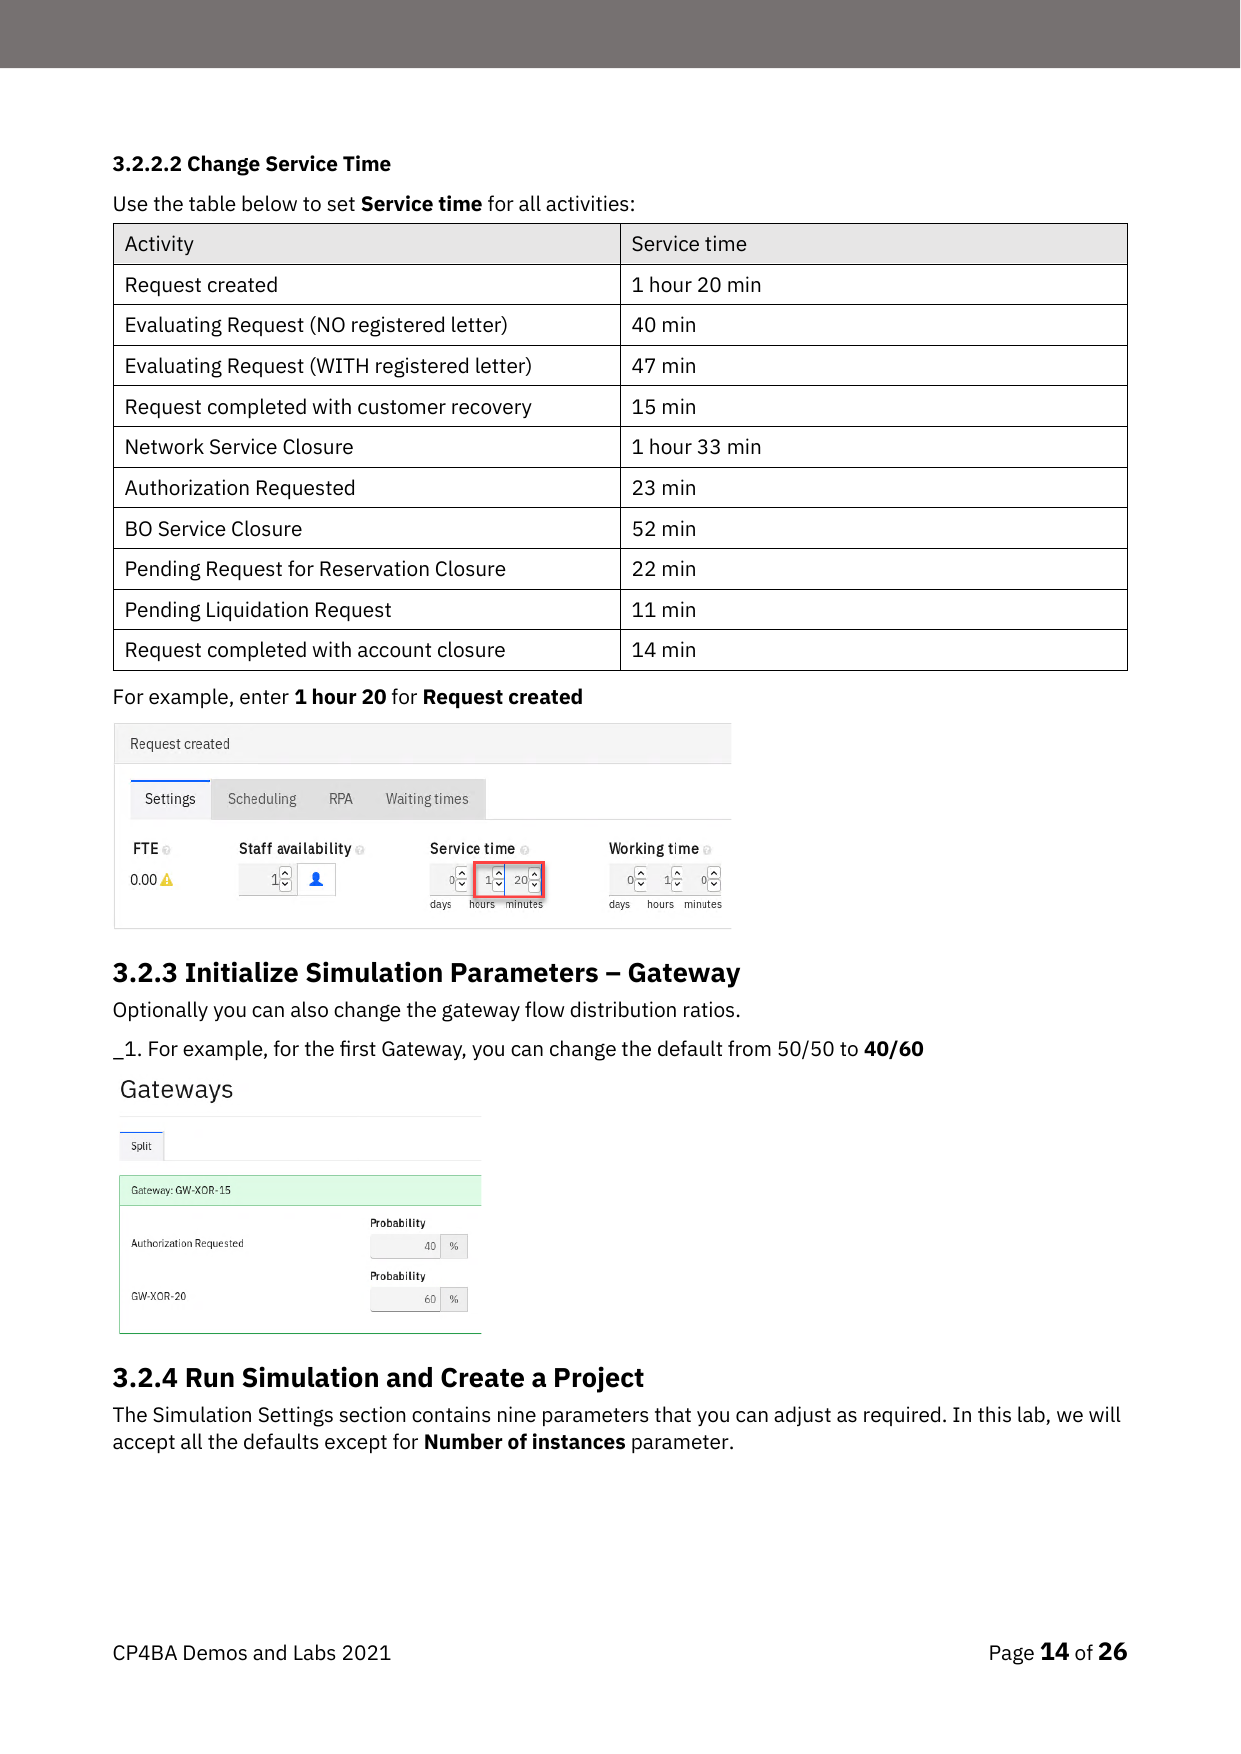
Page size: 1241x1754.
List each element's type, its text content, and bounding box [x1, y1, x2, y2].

text For example, enter 1 hour 20 for Request created [112, 683, 1128, 710]
table_cell 15 min [621, 386, 1127, 426]
table_header Service time [621, 224, 1127, 263]
table_cell 47 min [621, 346, 1127, 385]
table_header Activity [114, 224, 620, 263]
subtitle Initialize Simulation Parameters – Gateway [112, 954, 1128, 989]
subtitle Change Service Time [112, 150, 1128, 177]
subtitle Run Simulation and Create a Project [112, 1359, 1128, 1395]
table_cell Evaluating Request (WITH registered letter) [114, 346, 620, 385]
table_cell 40 min [621, 305, 1127, 345]
picture [117, 1074, 482, 1335]
table_cell 11 min [621, 590, 1127, 629]
text Use the table below to set Service time for all activities: [112, 189, 1128, 217]
table_cell Request completed with customer recovery [114, 386, 620, 426]
table_cell Authorization Requested [114, 468, 620, 507]
table_cell Pending Liquidation Request [114, 590, 620, 629]
table_cell Request completed with account closure [114, 630, 620, 670]
table_cell 1 hour 33 min [621, 427, 1127, 467]
text The Simulation Settings section contains nine parameters that you can adjust as required. In this lab, we will accept all the defaults except for Number of instances parameter. [112, 1401, 1128, 1455]
table_cell 22 min [621, 549, 1127, 588]
picture [112, 722, 732, 930]
table_cell Pending Request for Reservation Closure [114, 549, 620, 588]
table_cell 52 min [621, 508, 1127, 548]
table_cell Network Service Closure [114, 427, 620, 467]
table_cell Evaluating Request (NO registered letter) [114, 305, 620, 345]
table_cell 23 min [621, 468, 1127, 507]
table_cell Request created [114, 265, 620, 304]
table_cell 1 hour 20 min [621, 265, 1127, 304]
table_cell 14 min [621, 630, 1127, 670]
table_cell BO Service Closure [114, 508, 620, 548]
list For example, for the first Gateway, you can change the default from 50/50 to 40/60 [112, 1035, 1128, 1062]
text Optionally you can also change the gateway flow distribution ratios. [112, 996, 1128, 1023]
